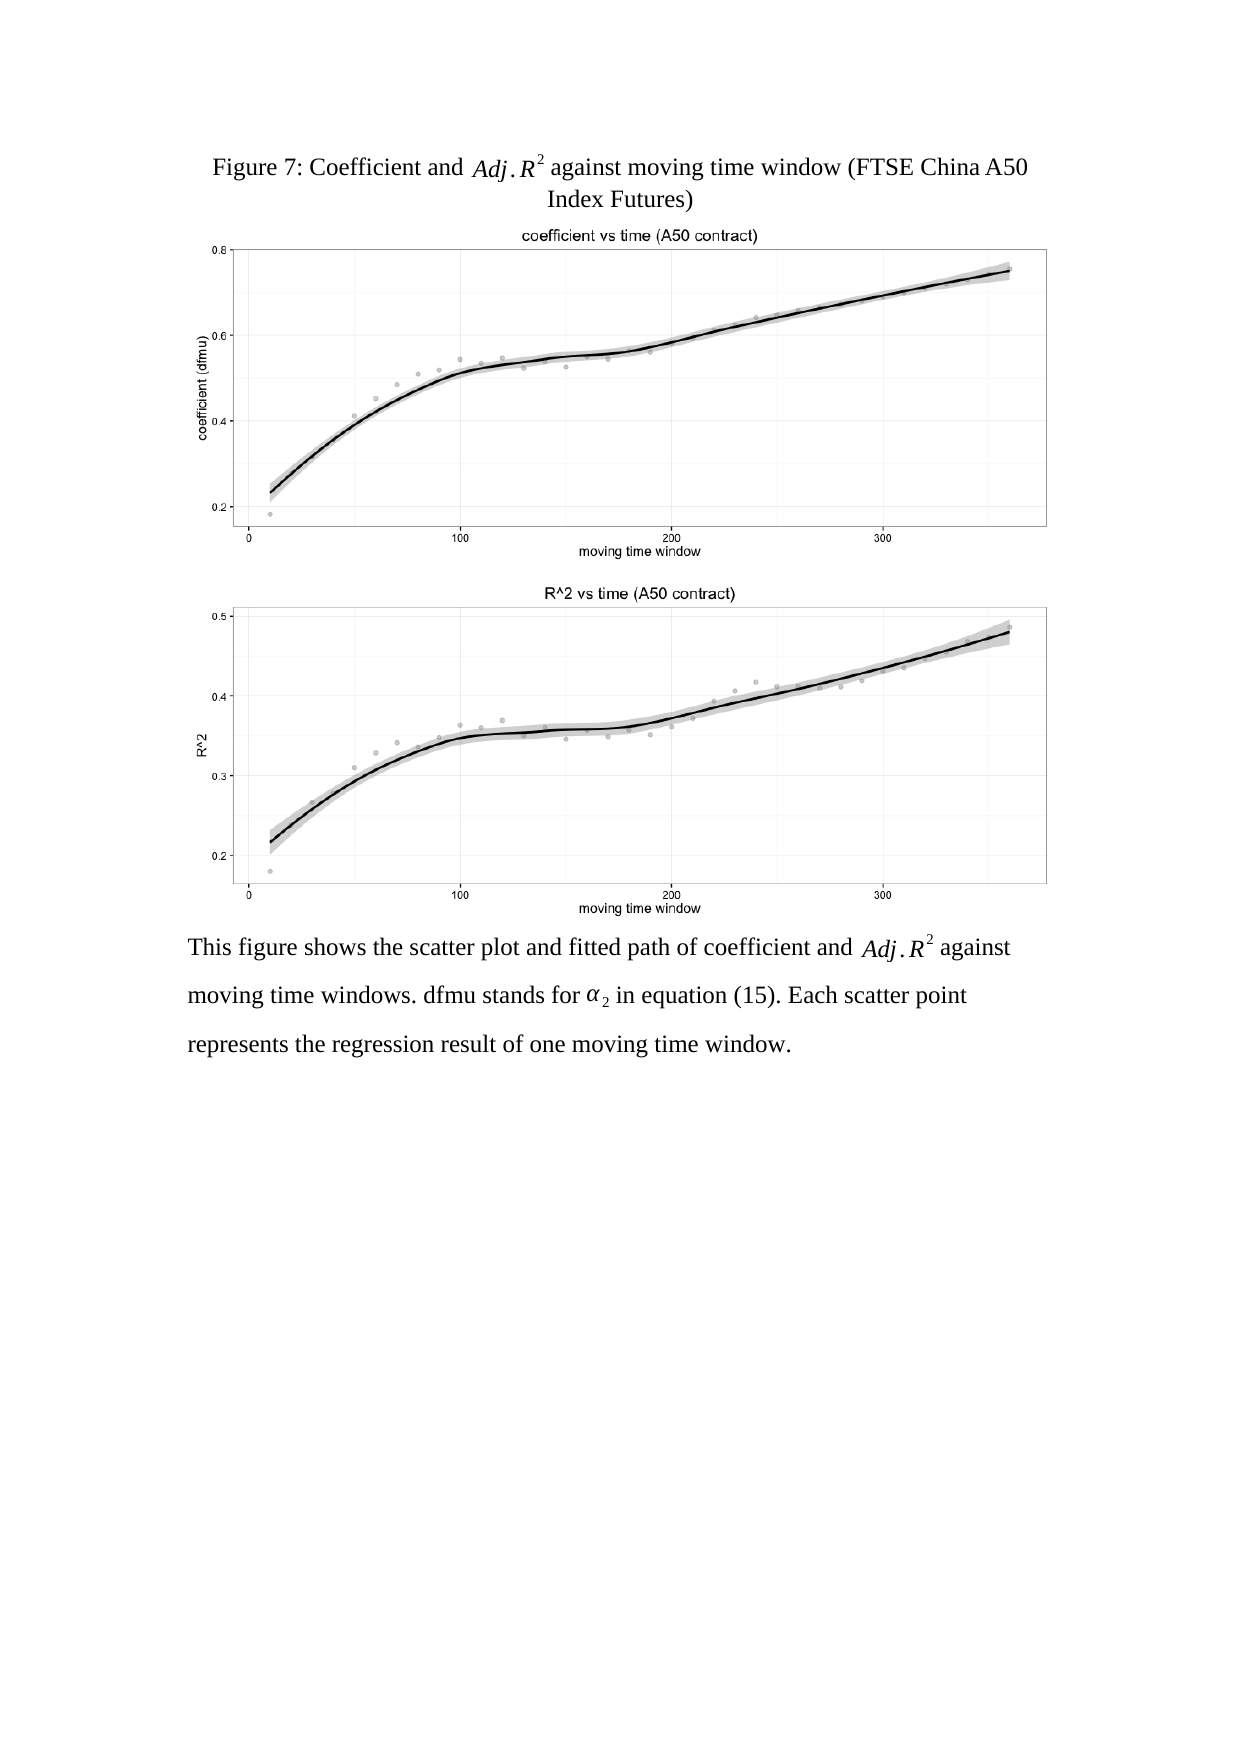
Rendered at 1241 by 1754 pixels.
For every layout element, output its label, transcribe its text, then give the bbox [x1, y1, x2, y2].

picture [187, 580, 1053, 922]
picture [187, 223, 1053, 565]
text This figure shows the scatter plot and fitted path of coefficient and against moving time windows. dfmu stands for in equation (15). Each scatter point represents the regression result of one moving time window. [187, 930, 1053, 1060]
text Figure 7: Coefficient and against moving time window (FTSE China A50 Index Futures) [187, 150, 1053, 215]
